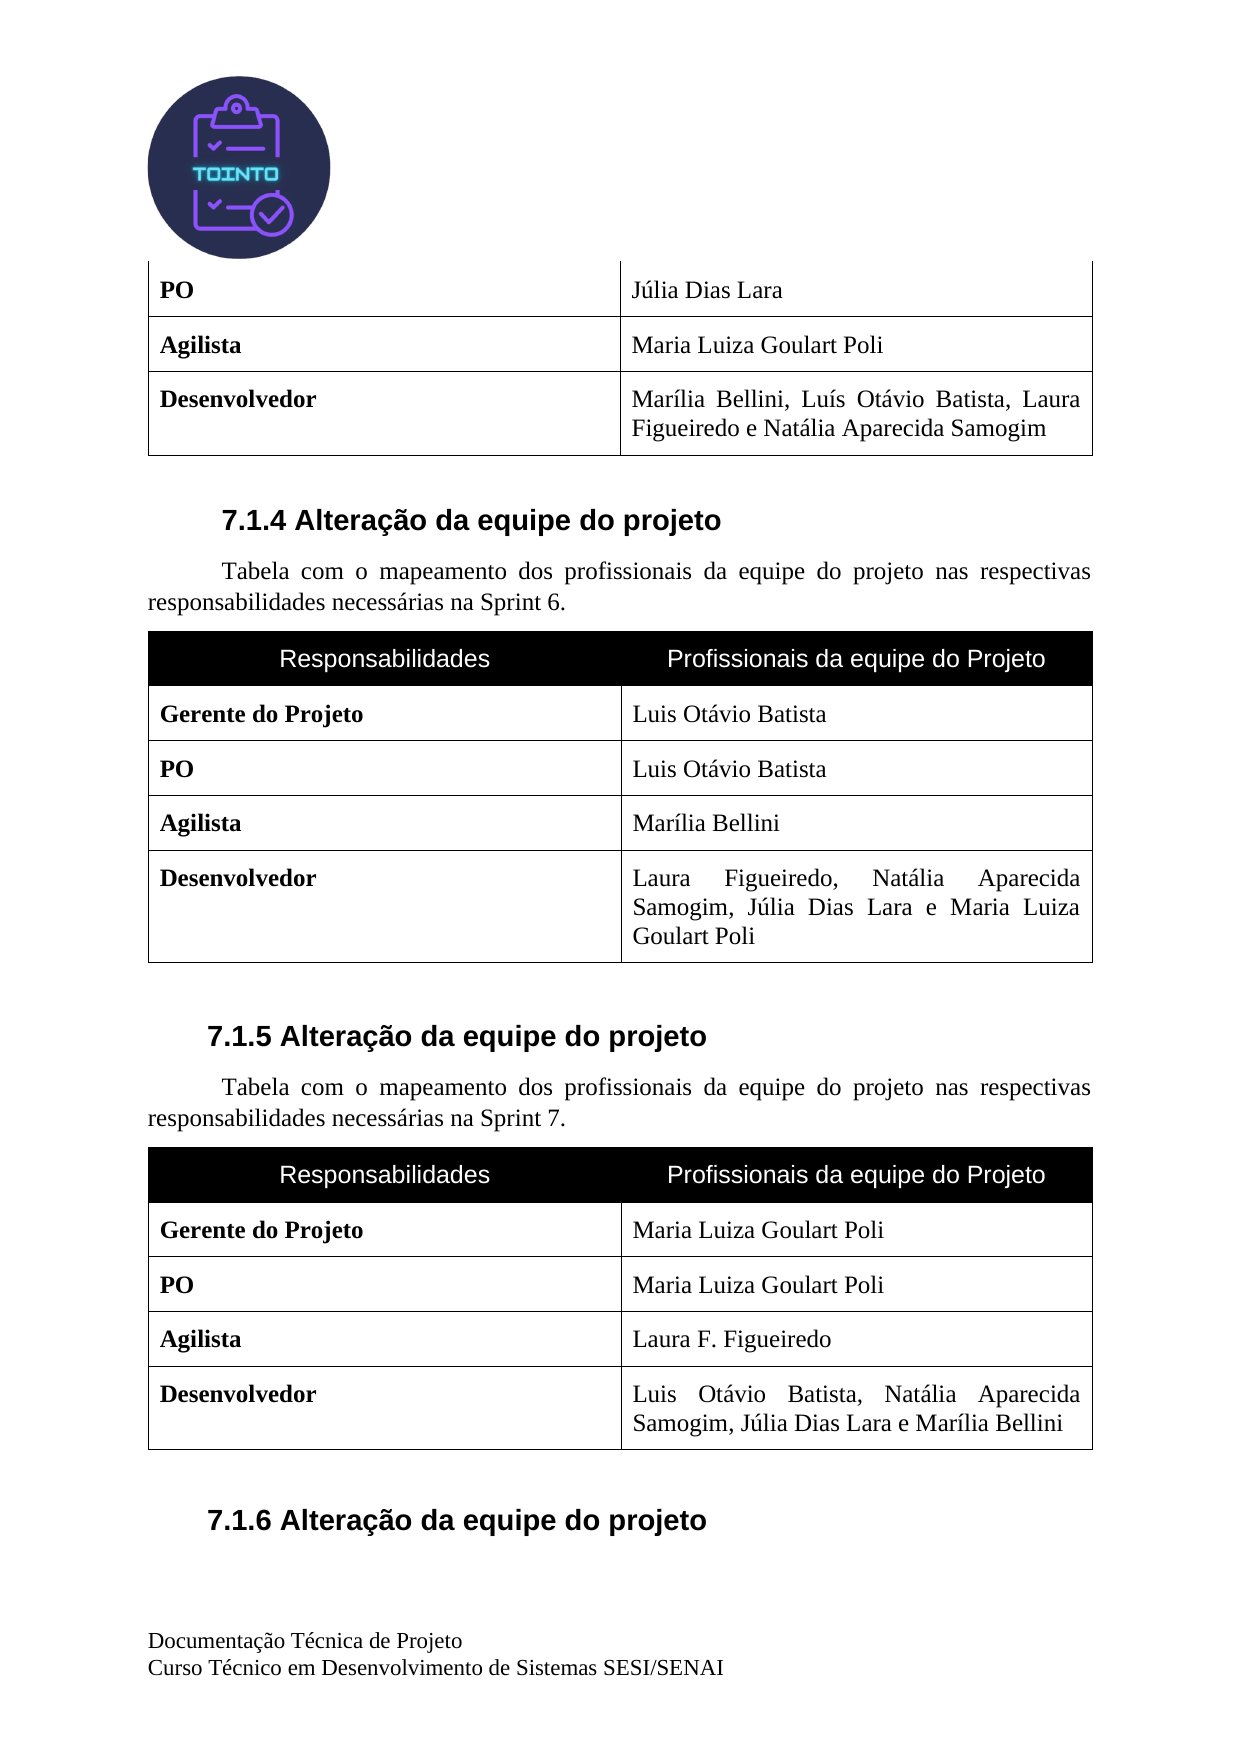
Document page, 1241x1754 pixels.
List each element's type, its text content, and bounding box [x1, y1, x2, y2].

text Tabela com o mapeamento dos profissionais da equipe do projeto nas respectivas responsabilidades necessárias na Sprint 7. [148, 1072, 1092, 1132]
table_cell Maria Luiza Goulart Poli [621, 317, 1092, 371]
text Tabela com o mapeamento dos profissionais da equipe do projeto nas respectivas responsabilidades necessárias na Sprint 6. [148, 556, 1092, 616]
picture [147, 73, 336, 262]
table_cell Marília Bellini, Luís Otávio Batista, Laura Figueiredo e Natália Aparecida Samogim [621, 372, 1092, 454]
table_cell Desenvolvedor [149, 1367, 621, 1449]
table_cell Agilista [149, 317, 620, 371]
text 7.1.5 Alteração da equipe do projeto [148, 1019, 1092, 1053]
table_cell Gerente do Projeto [149, 1203, 621, 1256]
table_cell Gerente do Projeto [149, 686, 621, 740]
table_cell Laura Figueiredo, Natália Aparecida Samogim, Júlia Dias Lara e Maria Luiza Goulart Poli [622, 851, 1092, 962]
table_header Profissionais da equipe do Projeto [622, 1148, 1092, 1201]
table_cell Desenvolvedor [149, 851, 621, 962]
table_header Profissionais da equipe do Projeto [622, 632, 1092, 685]
table_cell PO [149, 261, 620, 316]
table_header Responsabilidades [149, 632, 621, 685]
table_cell Maria Luiza Goulart Poli [622, 1257, 1092, 1311]
text 7.1.6 Alteração da equipe do projeto [148, 1503, 1092, 1537]
table_cell Marília Bellini [622, 796, 1092, 850]
table_cell Agilista [149, 1312, 621, 1366]
table_cell Maria Luiza Goulart Poli [622, 1203, 1092, 1256]
table_cell PO [149, 741, 621, 795]
table_cell Luis Otávio Batista, Natália Aparecida Samogim, Júlia Dias Lara e Marília Bellini [622, 1367, 1092, 1449]
table_cell Desenvolvedor [149, 372, 620, 454]
table_cell Agilista [149, 796, 621, 850]
table_cell Júlia Dias Lara [621, 261, 1092, 316]
table_cell Luis Otávio Batista [622, 741, 1092, 795]
table_cell PO [149, 1257, 621, 1311]
table_header Responsabilidades [149, 1148, 621, 1201]
text 7.1.4 Alteração da equipe do projeto [148, 503, 1092, 537]
table_cell Luis Otávio Batista [622, 686, 1092, 740]
table_cell Laura F. Figueiredo [622, 1312, 1092, 1366]
